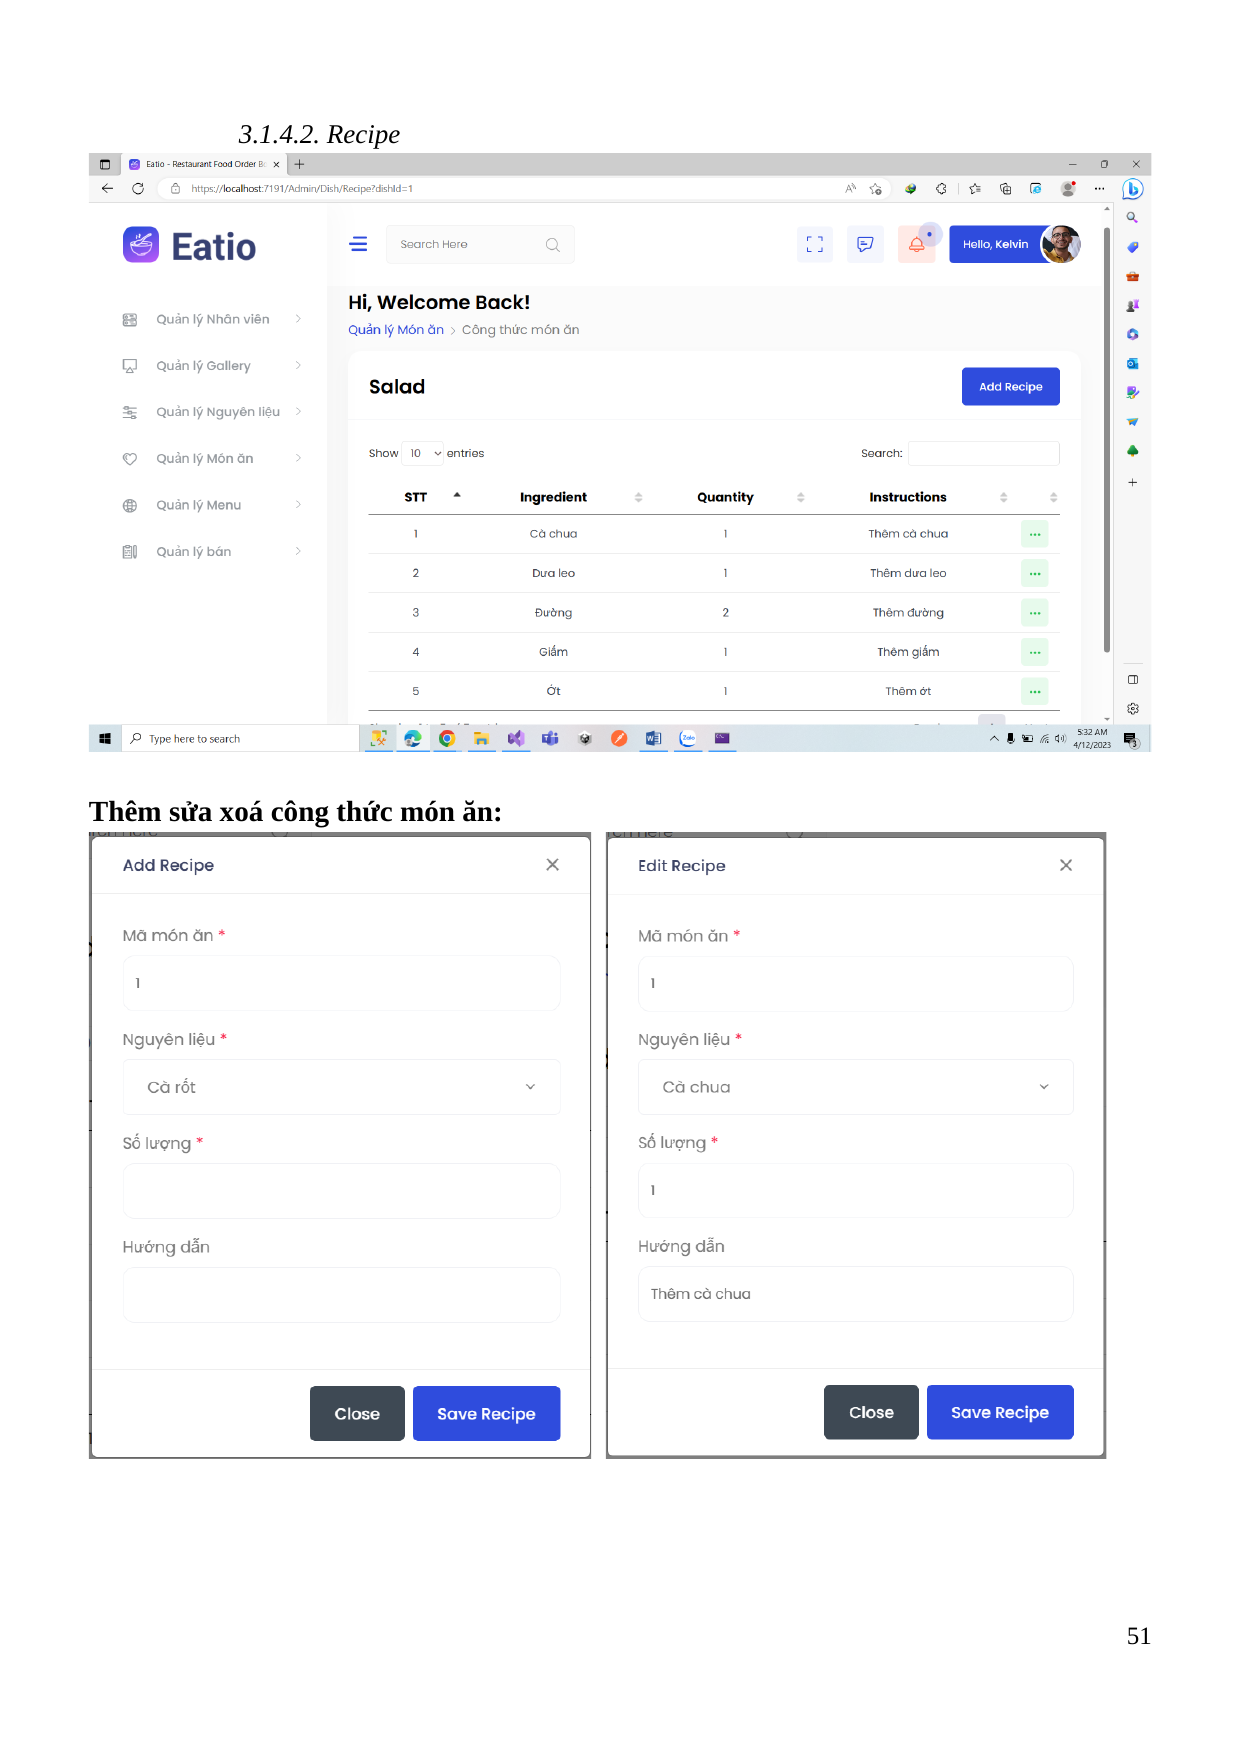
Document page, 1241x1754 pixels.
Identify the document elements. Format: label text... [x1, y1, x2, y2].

subtitle 3.1.4.2. Recipe [164, 118, 1152, 149]
text Thêm sửa xoá công thức món ăn: [89, 794, 1152, 828]
picture [88, 832, 592, 1459]
picture [605, 832, 1107, 1459]
picture [88, 153, 1152, 752]
